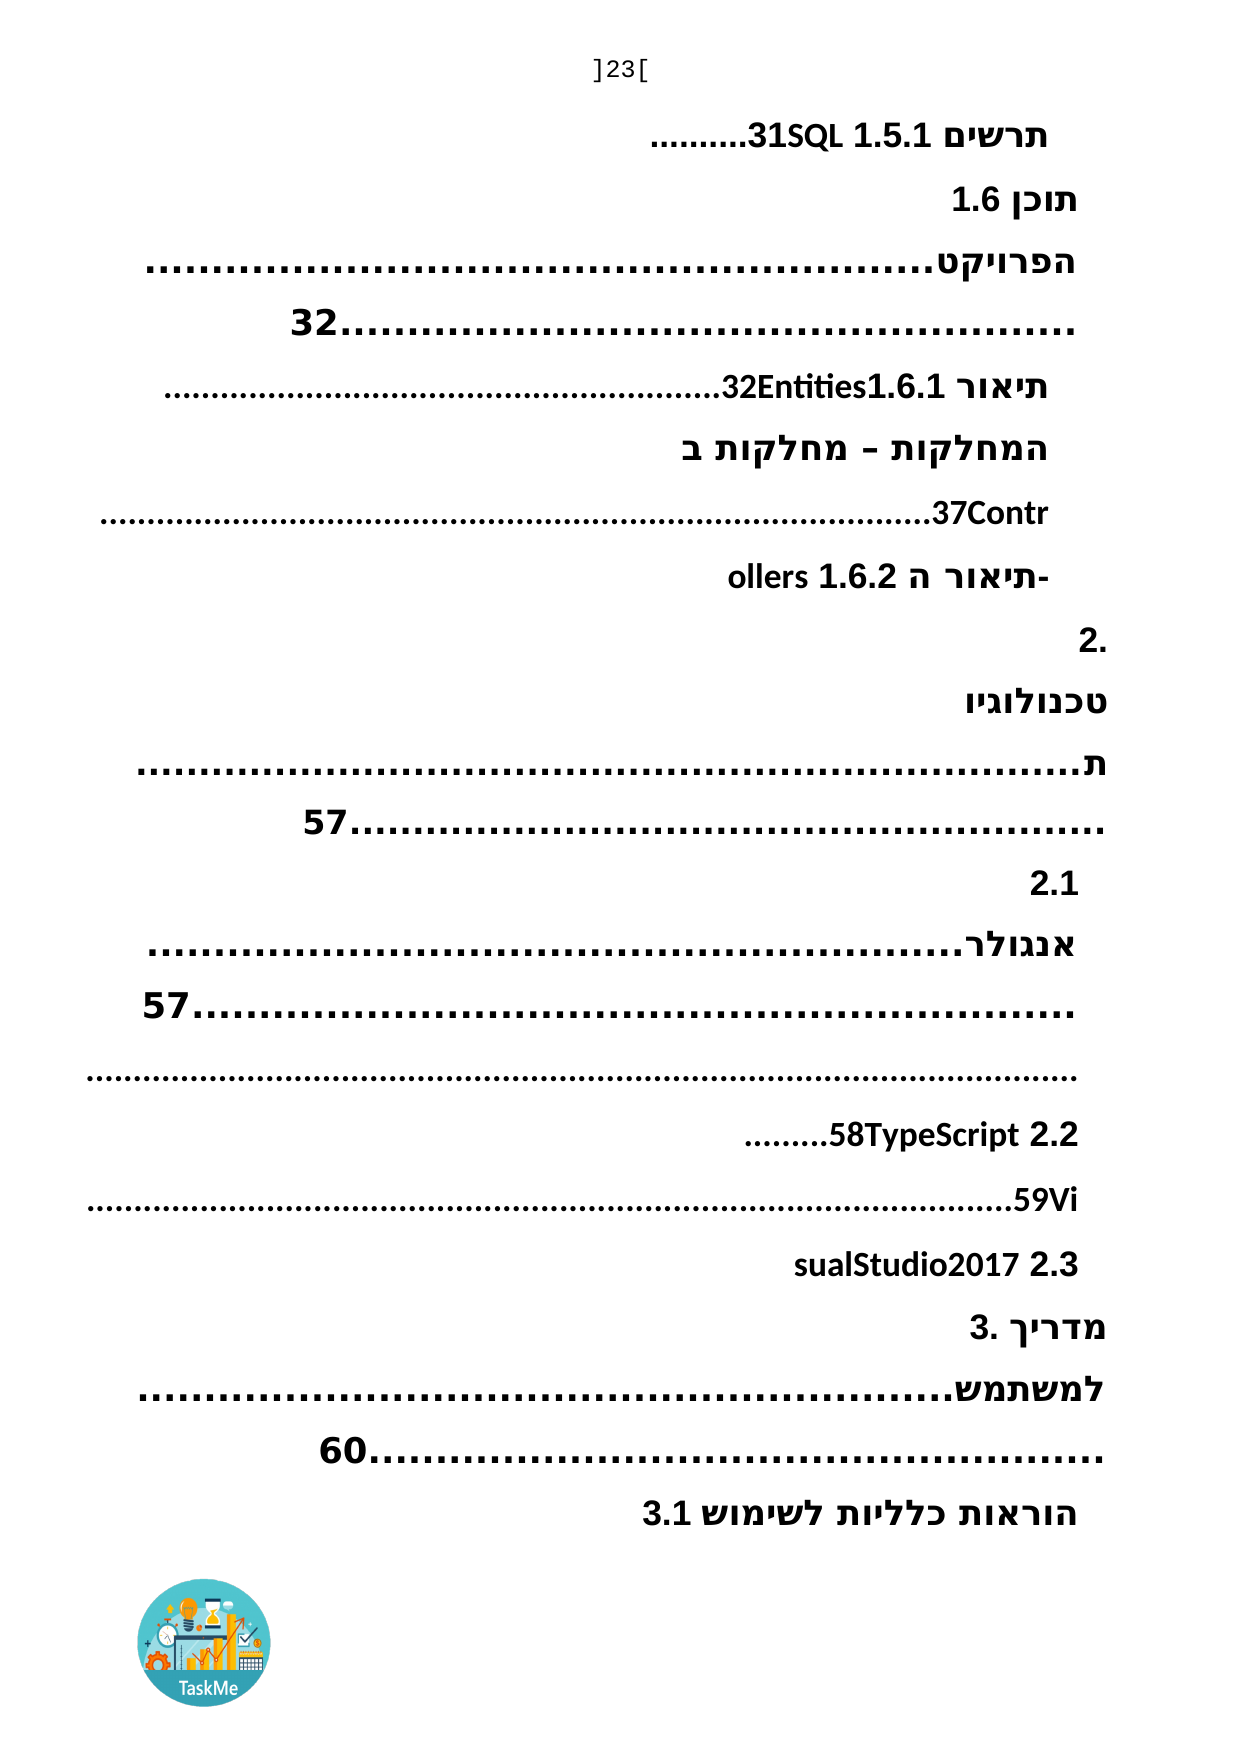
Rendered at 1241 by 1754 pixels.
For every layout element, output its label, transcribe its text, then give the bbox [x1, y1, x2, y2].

text ..................................................................................................59VisualStudio2017 2.3 [83, 1177, 1078, 1285]
picture [133, 1574, 277, 1713]
text 2. טכנולוגיות.......................................................................................................................................57 [83, 619, 1108, 842]
text 3. מדריך למשתמש....................................................................................................................60 [133, 1306, 1107, 1472]
text ...........................................................32Entities1.6.1 תיאור המחלקות – מחלקות ב [83, 364, 1049, 469]
text 1.6 תוכן הפרויקט..................................................................................................................32 [83, 178, 1078, 343]
text ............................................................................................................31SQL 1.5.1 תרשים [83, 113, 1049, 157]
text ..................................................................................................................58TypeScript 2.2 [83, 1047, 1078, 1155]
text 2.1 אנגולר...............................................................................................................................57 [83, 862, 1078, 1027]
text 3.1 הוראות כלליות לשימוש באתר....................................................................................60 [83, 1492, 1078, 1534]
text ........................................................................................37Controllers 1.6.2 תיאור ה- [83, 490, 1049, 598]
